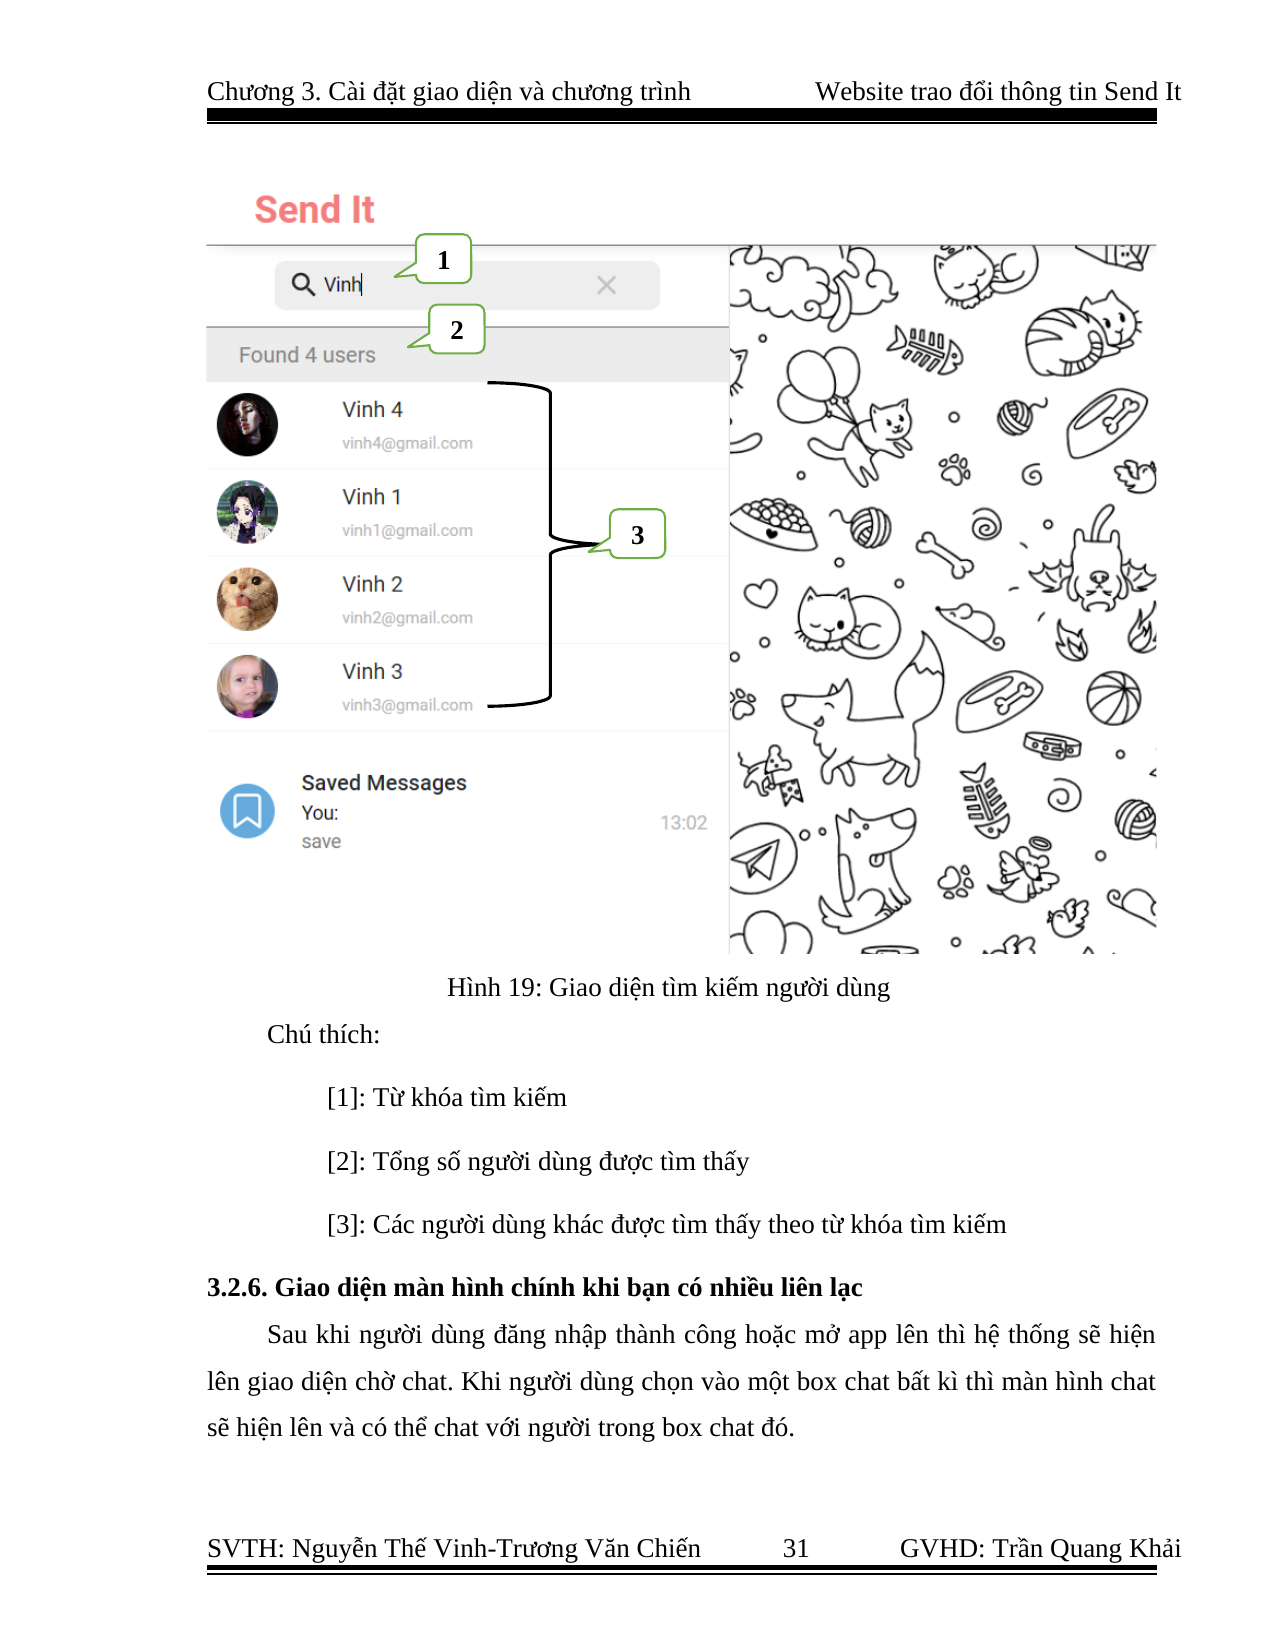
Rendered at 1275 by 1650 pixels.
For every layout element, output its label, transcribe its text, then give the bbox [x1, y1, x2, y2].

text [1]: Từ khóa tìm kiếm [207, 1081, 1157, 1112]
text [3]: Các người dùng khác được tìm thấy theo từ khóa tìm kiếm [207, 1208, 1157, 1239]
text [2]: Tổng số người dùng được tìm thấy [207, 1145, 1157, 1176]
text Sau khi người dùng đăng nhập thành công hoặc mở app lên thì hệ thống sẽ hiện lên giao diện chờ chat. Khi người dùng chọn vào một box chat bất kì thì màn hình chat sẽ hiện lên và có thể chat với người trong box chat đó. [207, 1318, 1157, 1442]
subtitle 3.2.6. Giao diện màn hình chính khi bạn có nhiều liên lạc [207, 1271, 1157, 1302]
picture [206, 177, 1155, 954]
text Chú thích: [207, 1018, 1157, 1049]
